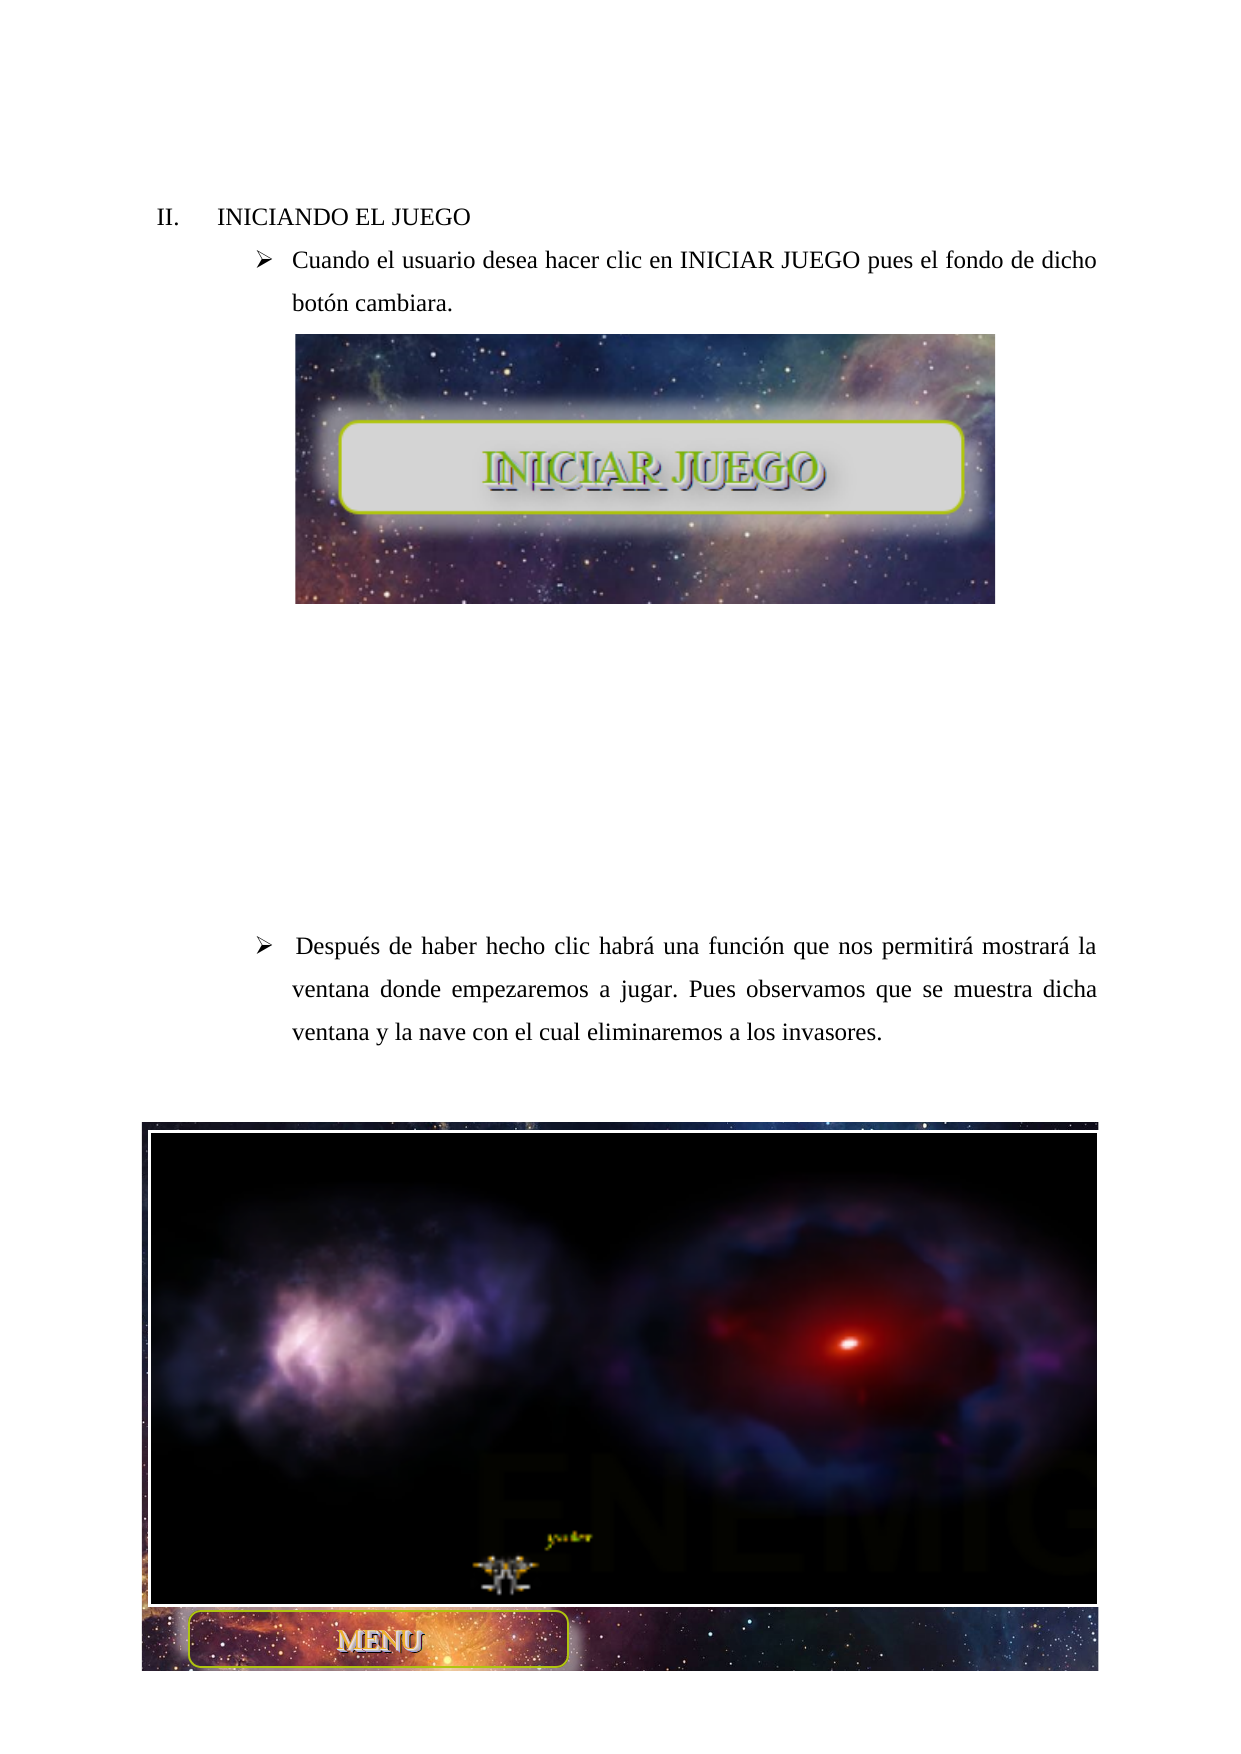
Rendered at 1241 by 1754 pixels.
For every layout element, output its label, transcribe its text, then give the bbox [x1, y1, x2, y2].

list Después de haber hecho clic habrá una función que nos permitirá mostrará la ventana donde empezaremos a jugar. Pues observamos que se muestra dicha ventana y la nave con el cual eliminaremos a los invasores. [254, 931, 1098, 1046]
list Cuando el usuario desea hacer clic en INICIAR JUEGO pues el fondo de dicho botón cambiara. [254, 245, 1098, 317]
list INICIANDO EL JUEGO [179, 202, 1098, 230]
picture [295, 334, 996, 604]
